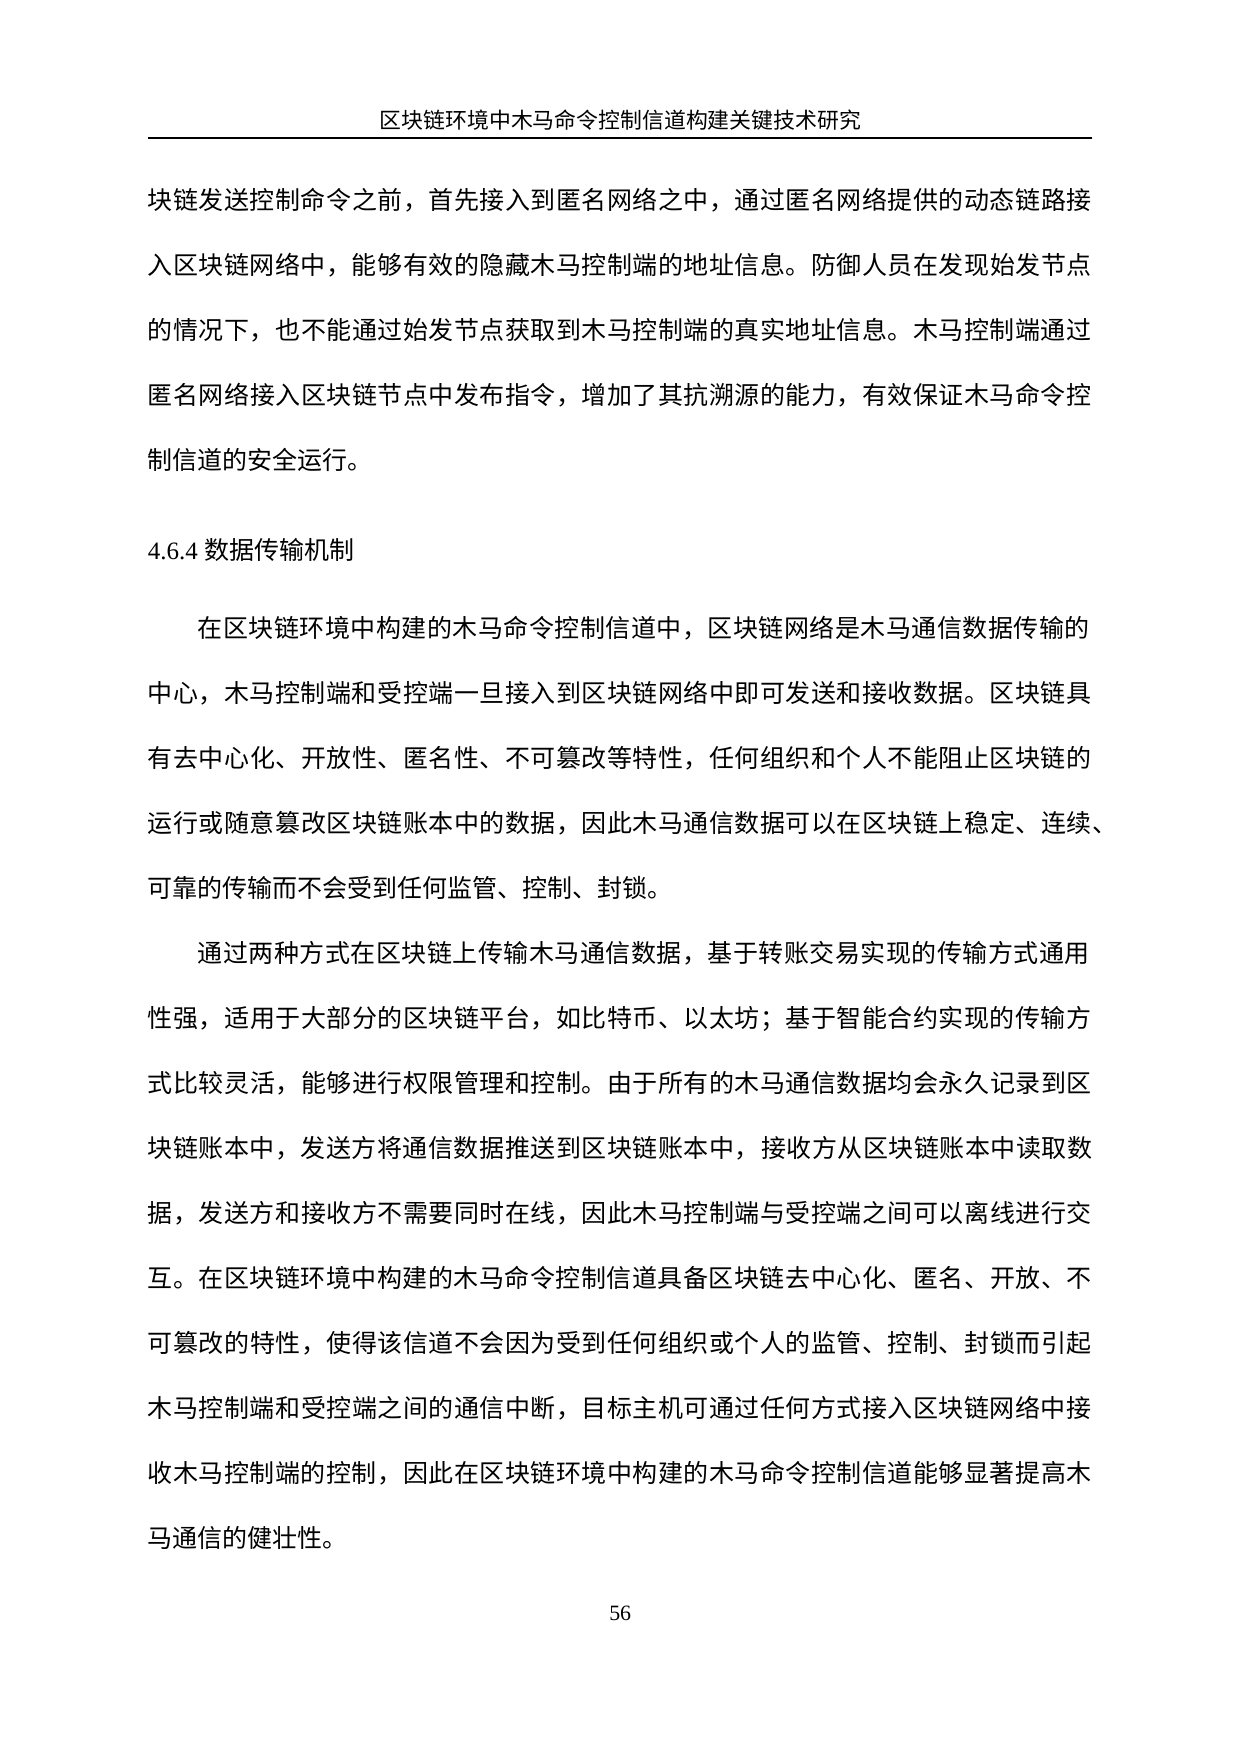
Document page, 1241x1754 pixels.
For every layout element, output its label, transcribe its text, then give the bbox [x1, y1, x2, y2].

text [148, 166, 1092, 491]
text 通过两种方式在区块链上传输木马通信数据，基于转账交易实现的传输方式通用性强，适用于大部分的区块链平台，如比特币、以太坊；基于智能合约实现的传输方式比较灵活，能够进行权限管理和控制。由于所有的木马通信数据均会永久记录到区块链账本中，发送方将通信数据推送到区块链账本中，接收方从区块链账本中读取数据，发送方和接收方不需要同时在线，因此木马控制端与受控端之间可以离线进行交互。在区块链环境中构建的木马命令控制信道具备区块链去中心化、匿名、开放、不可篡改的特性，使得该信道不会因为受到任何组织或个人的监管、控制、封锁而引起木马控制端和受控端之间的通信中断，目标主机可通过任何方式接入区块链网络中接收木马控制端的控制，因此在区块链环境中构建的木马命令控制信道能够显著提高木马通信的健壮性。 [148, 919, 1092, 1569]
text 在区块链环境中构建的木马命令控制信道中，区块链网络是木马通信数据传输的中心，木马控制端和受控端一旦接入到区块链网络中即可发送和接收数据。区块链具有去中心化、开放性、匿名性、不可篡改等特性，任何组织和个人不能阻止区块链的运行或随意篡改区块链账本中的数据，因此木马通信数据可以在区块链上稳定、连续、可靠的传输而不会受到任何监管、控制、封锁。 [148, 594, 1092, 919]
subtitle 数据传输机制 [148, 516, 1092, 581]
